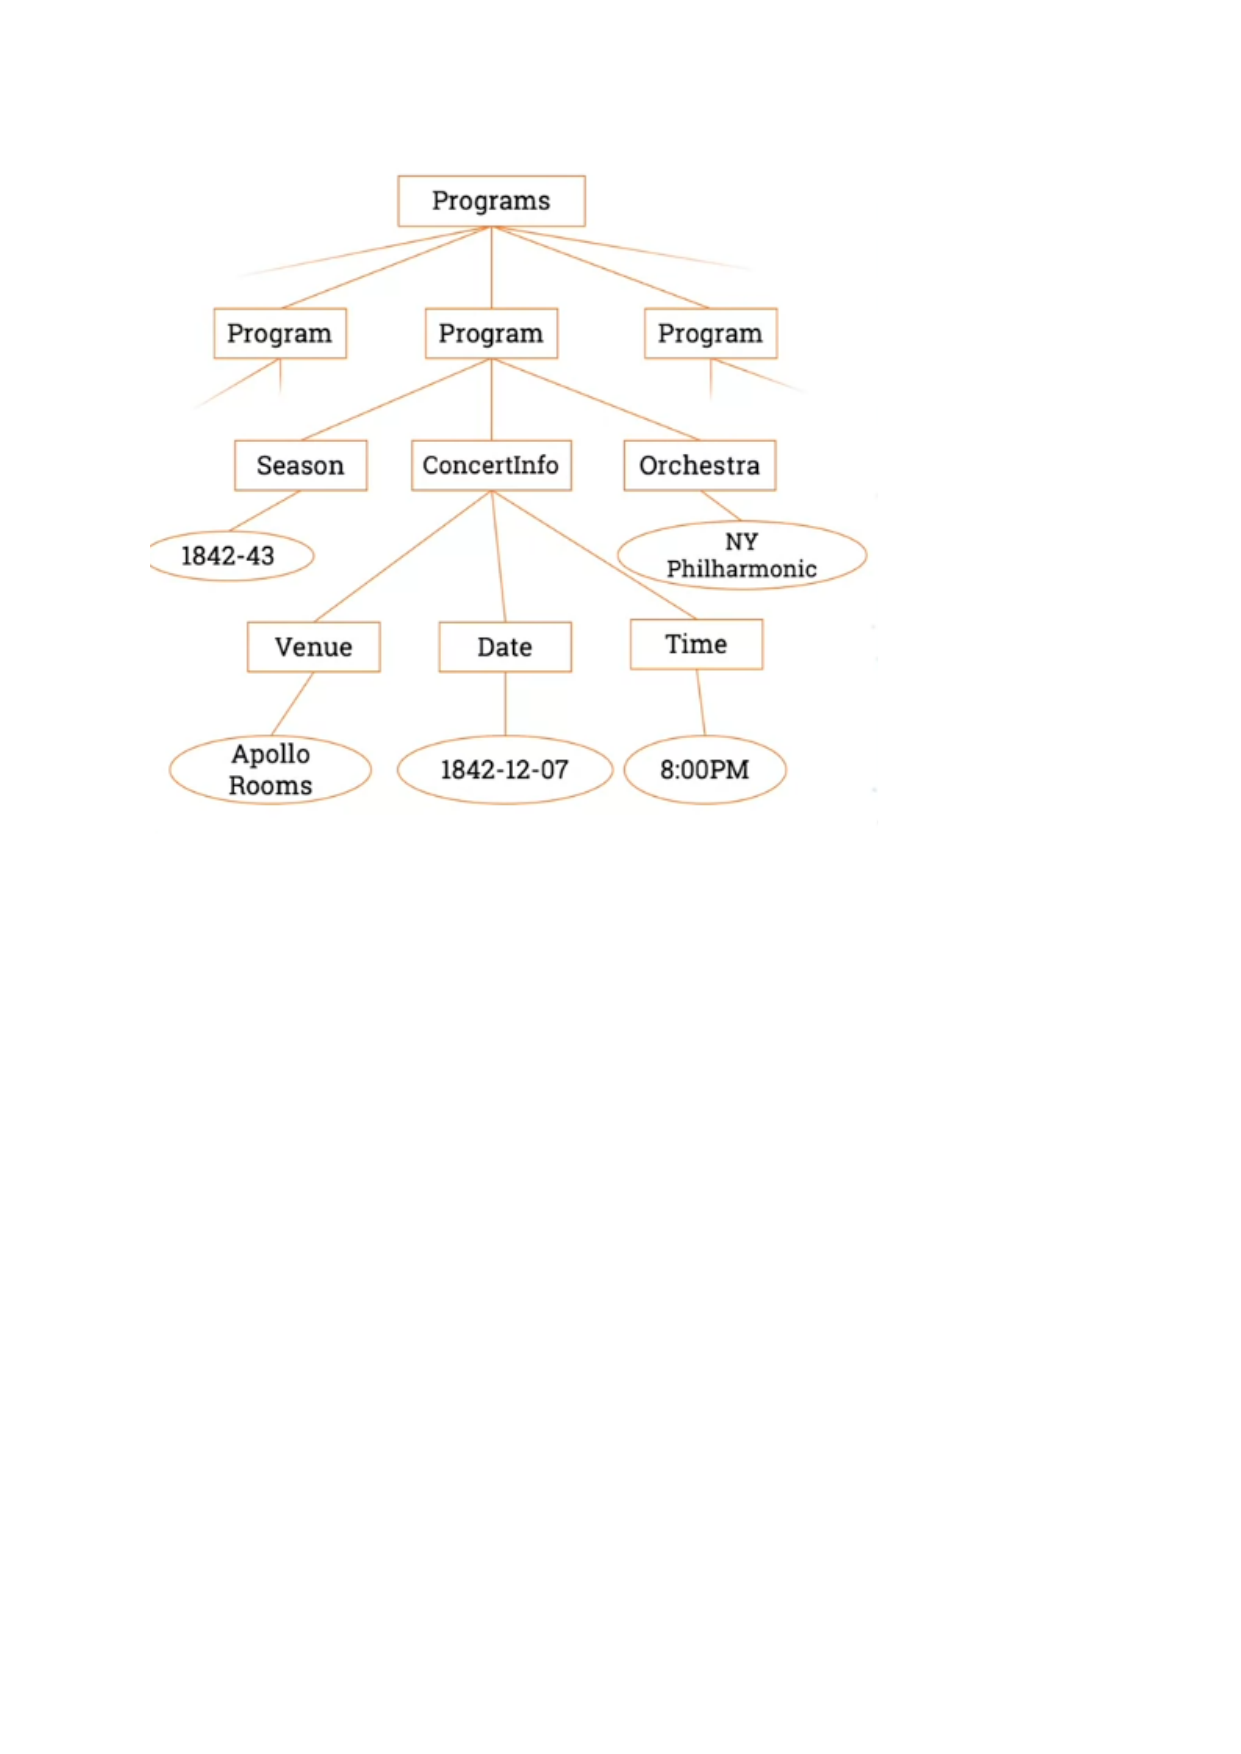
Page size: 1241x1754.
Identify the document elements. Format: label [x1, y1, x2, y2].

picture [150, 150, 879, 854]
